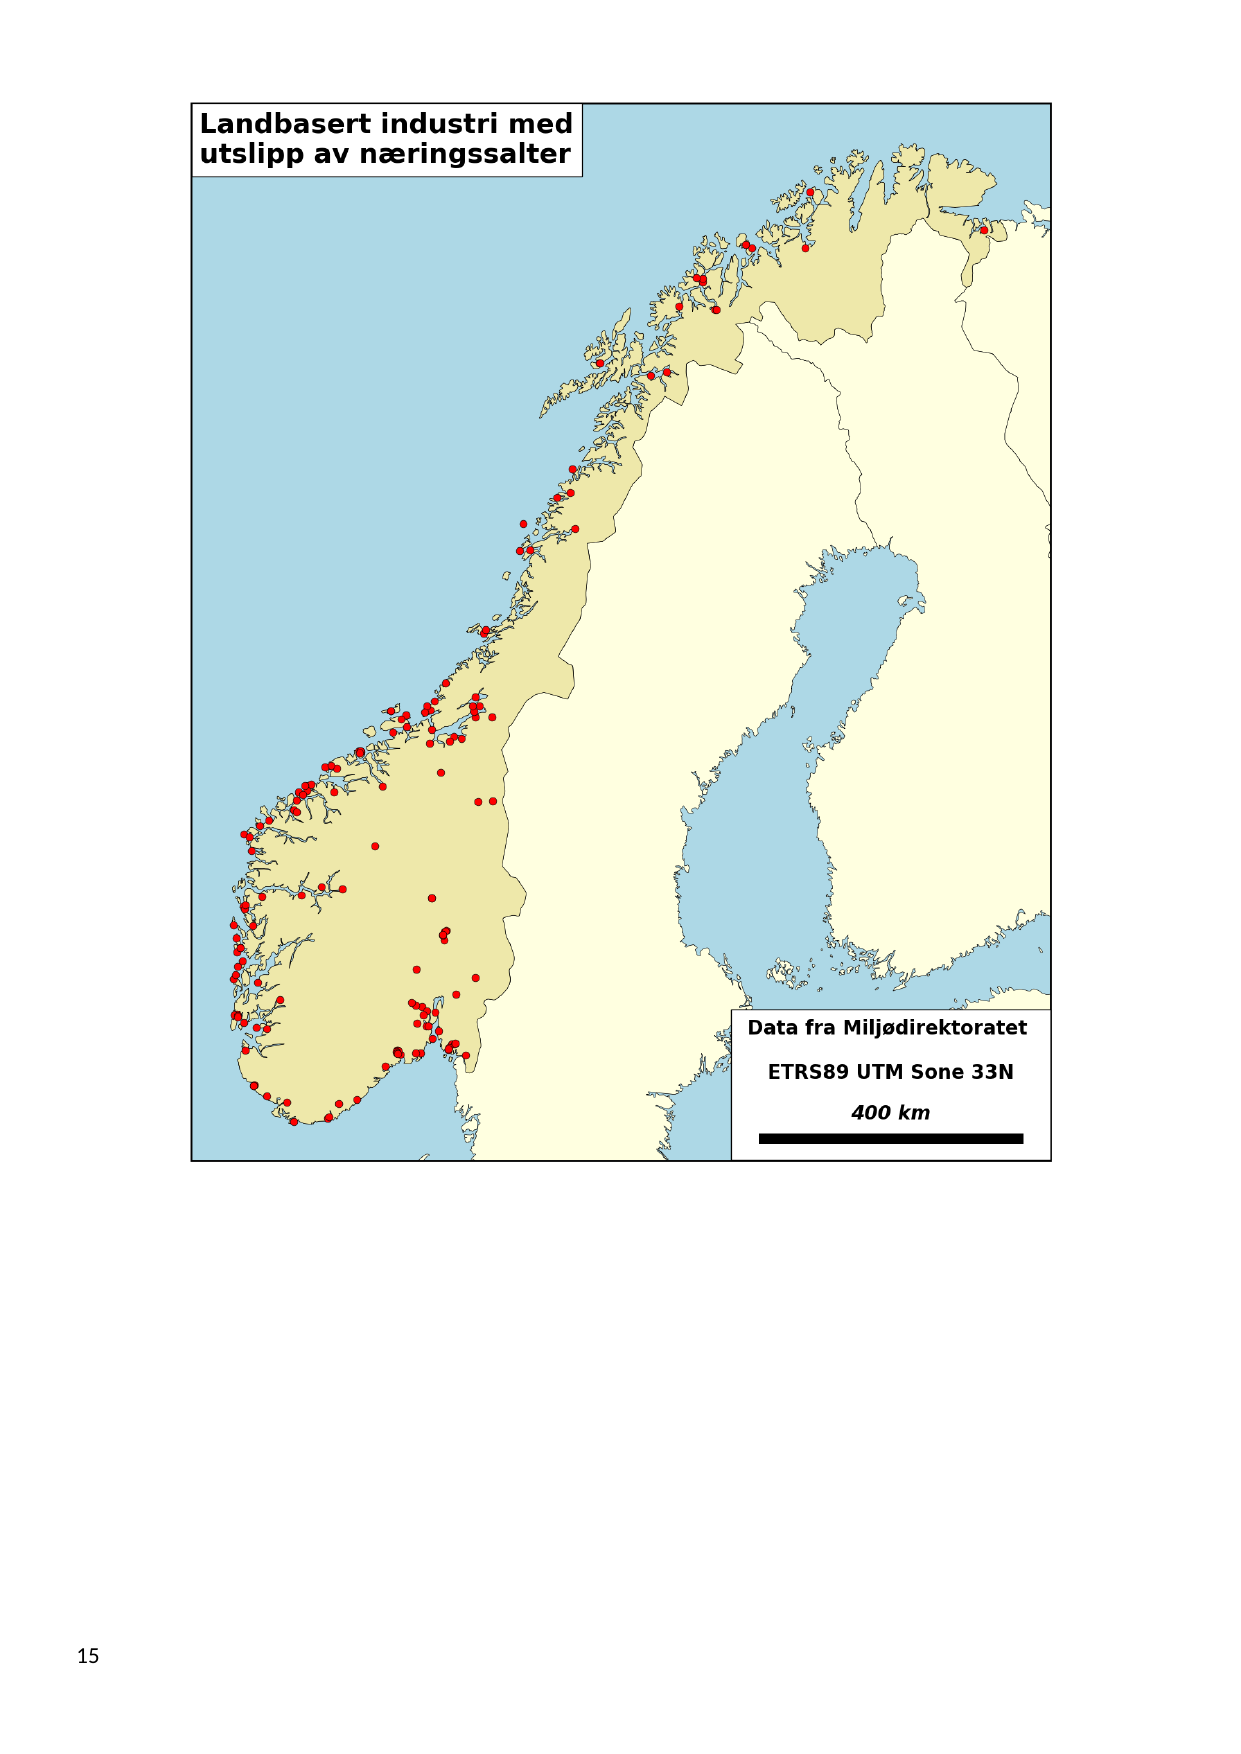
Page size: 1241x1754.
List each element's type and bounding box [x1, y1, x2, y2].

picture [177, 90, 1063, 1174]
